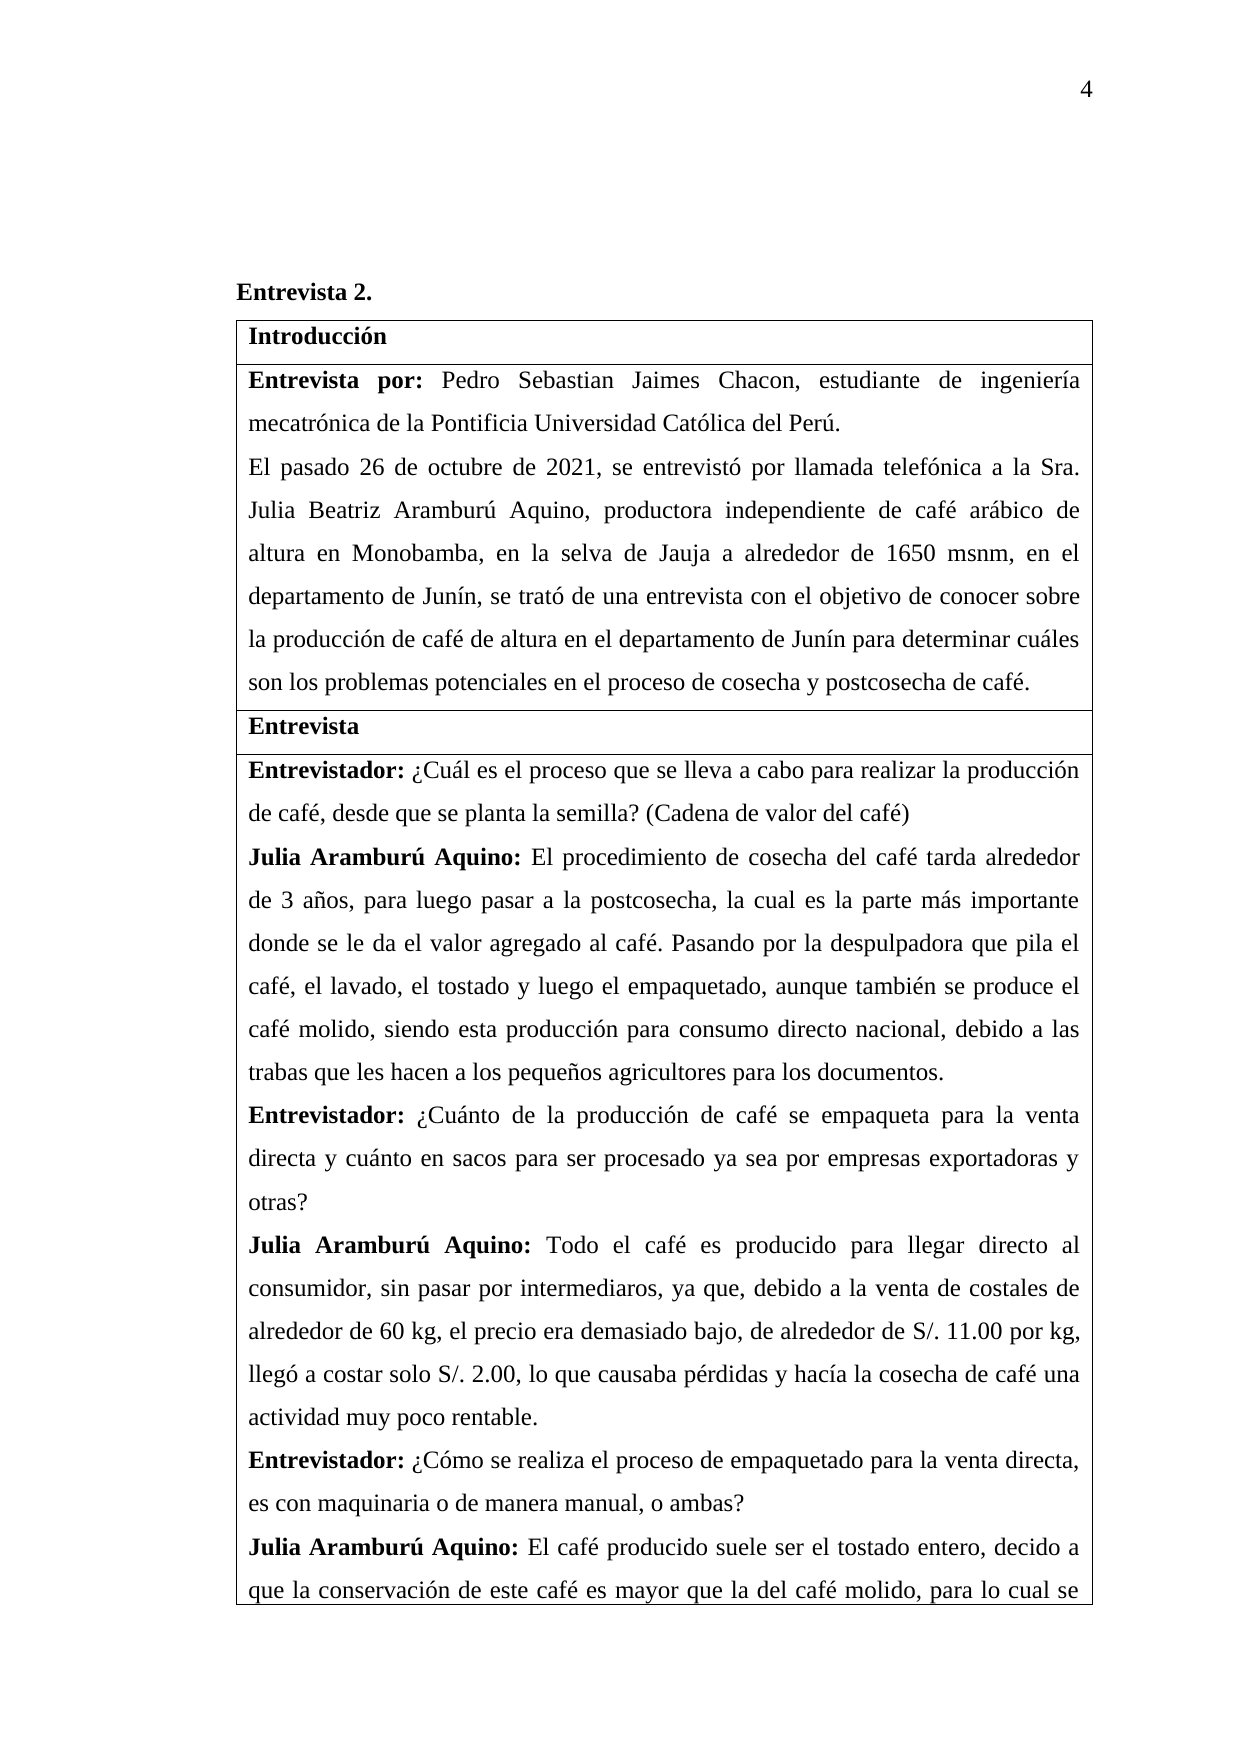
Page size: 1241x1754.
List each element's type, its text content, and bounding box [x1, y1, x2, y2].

text Entrevista 2. [236, 277, 1092, 306]
table_cell Entrevista [237, 711, 1092, 754]
table_header Introducción [237, 321, 1092, 364]
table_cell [237, 755, 1092, 1603]
table_cell Entrevista por: Pedro Sebastian Jaimes Chacon, estudiante de ingeniería mecatrónica de la Pontificia Universidad Católica del Perú. El pasado 26 de octubre de 2021, se entrevistó por llamada telefónica a la Sra. Julia Beatriz Aramburú Aquino, productora independiente de café arábico de altura en Monobamba, en la selva de Jauja a alrededor de 1650 msnm, en el departamento de Junín, se trató de una entrevista con el objetivo de conocer sobre la producción de café de altura en el departamento de Junín para determinar cuáles son los problemas potenciales en el proceso de cosecha y postcosecha de café. [237, 365, 1092, 710]
